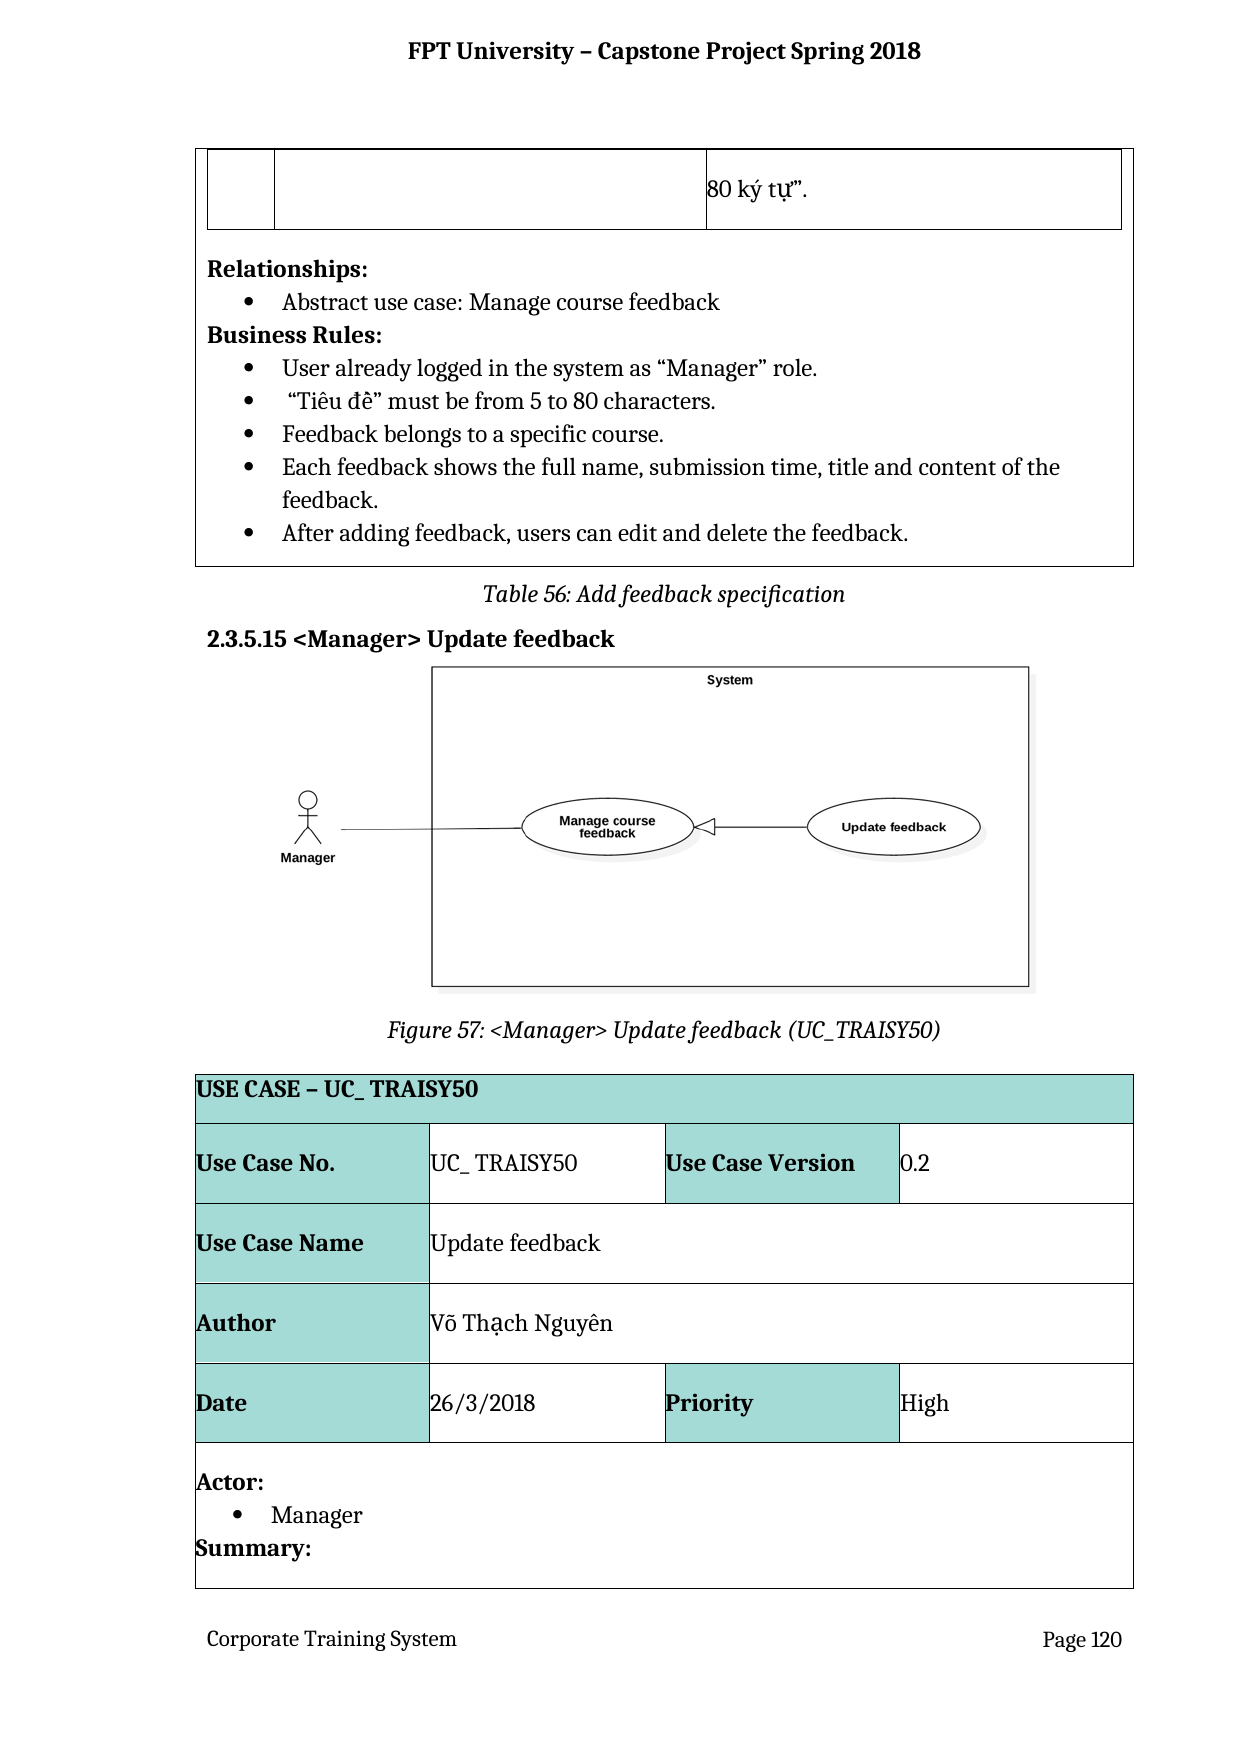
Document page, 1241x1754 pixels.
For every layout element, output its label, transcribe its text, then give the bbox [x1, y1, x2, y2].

table_cell Author [196, 1284, 429, 1362]
table_cell High [900, 1364, 1133, 1442]
table_cell 0.2 [900, 1124, 1133, 1203]
table_cell Update feedback [430, 1204, 1133, 1282]
table_cell 26/3/2018 [430, 1364, 665, 1442]
table_cell Võ Thạch Nguyên [430, 1284, 1133, 1362]
table_cell Use Case Name [196, 1204, 429, 1282]
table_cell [196, 149, 1133, 566]
table_cell Priority [666, 1364, 899, 1442]
table_header USE CASE – UC_ TRAISY50 [196, 1075, 1133, 1123]
text 2.3.5.15 <Manager> Update feedback [207, 625, 1122, 654]
text Figure 57: <Manager> Update feedback (UC_TRAISY50) [207, 1016, 1122, 1045]
table_cell Use Case Version [666, 1124, 899, 1203]
table_cell Date [196, 1364, 429, 1442]
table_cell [196, 1443, 1133, 1588]
table_cell Use Case No. [196, 1124, 429, 1203]
picture [250, 658, 1079, 998]
table_cell UC_ TRAISY50 [430, 1124, 665, 1203]
